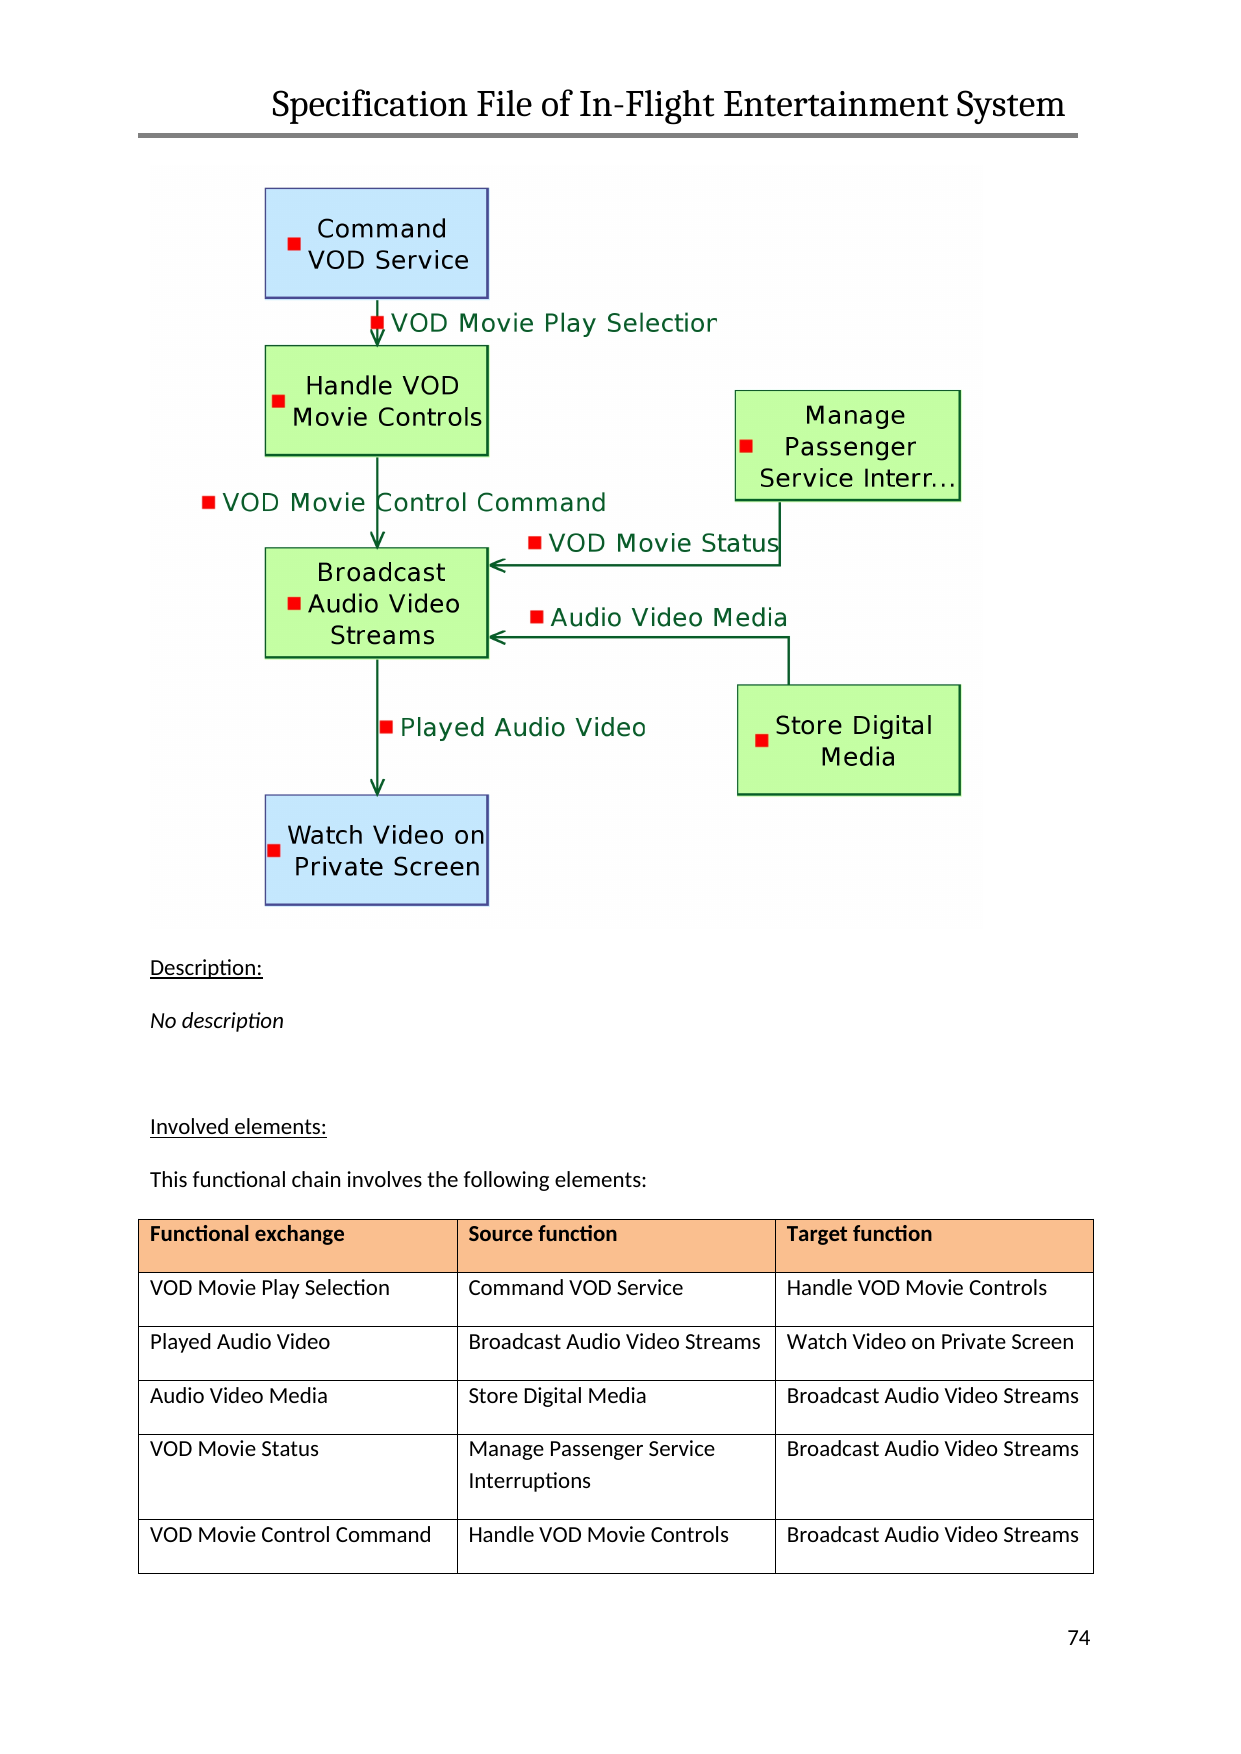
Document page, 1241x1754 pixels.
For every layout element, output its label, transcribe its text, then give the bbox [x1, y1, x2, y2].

text Involved elements: [150, 1112, 1090, 1140]
table_header VOD Movie Control Command [139, 1520, 457, 1573]
table_header Handle VOD Movie Controls [776, 1273, 1093, 1326]
table_header Watch Video on Private Screen [776, 1327, 1093, 1380]
text No description [150, 1006, 1090, 1034]
table_header Broadcast Audio Video Streams [776, 1435, 1093, 1519]
text This functional chain involves the following elements: [150, 1165, 1090, 1193]
table_header Store Digital Media [458, 1381, 775, 1433]
picture [150, 165, 984, 929]
table_header Handle VOD Movie Controls [458, 1520, 775, 1573]
table_header VOD Movie Status [139, 1435, 457, 1519]
table_header VOD Movie Play Selection [139, 1273, 457, 1326]
table_header Broadcast Audio Video Streams [776, 1520, 1093, 1573]
table_header Functional exchange [139, 1220, 457, 1272]
table_header Played Audio Video [139, 1327, 457, 1380]
text Description: [150, 953, 1090, 981]
table_header Command VOD Service [458, 1273, 775, 1326]
table_header Audio Video Media [139, 1381, 457, 1433]
table_header Broadcast Audio Video Streams [776, 1381, 1093, 1433]
table_header Broadcast Audio Video Streams [458, 1327, 775, 1380]
table_header Source function [458, 1220, 775, 1272]
table_header Target function [776, 1220, 1093, 1272]
table_header Manage Passenger Service Interruptions [458, 1435, 775, 1519]
